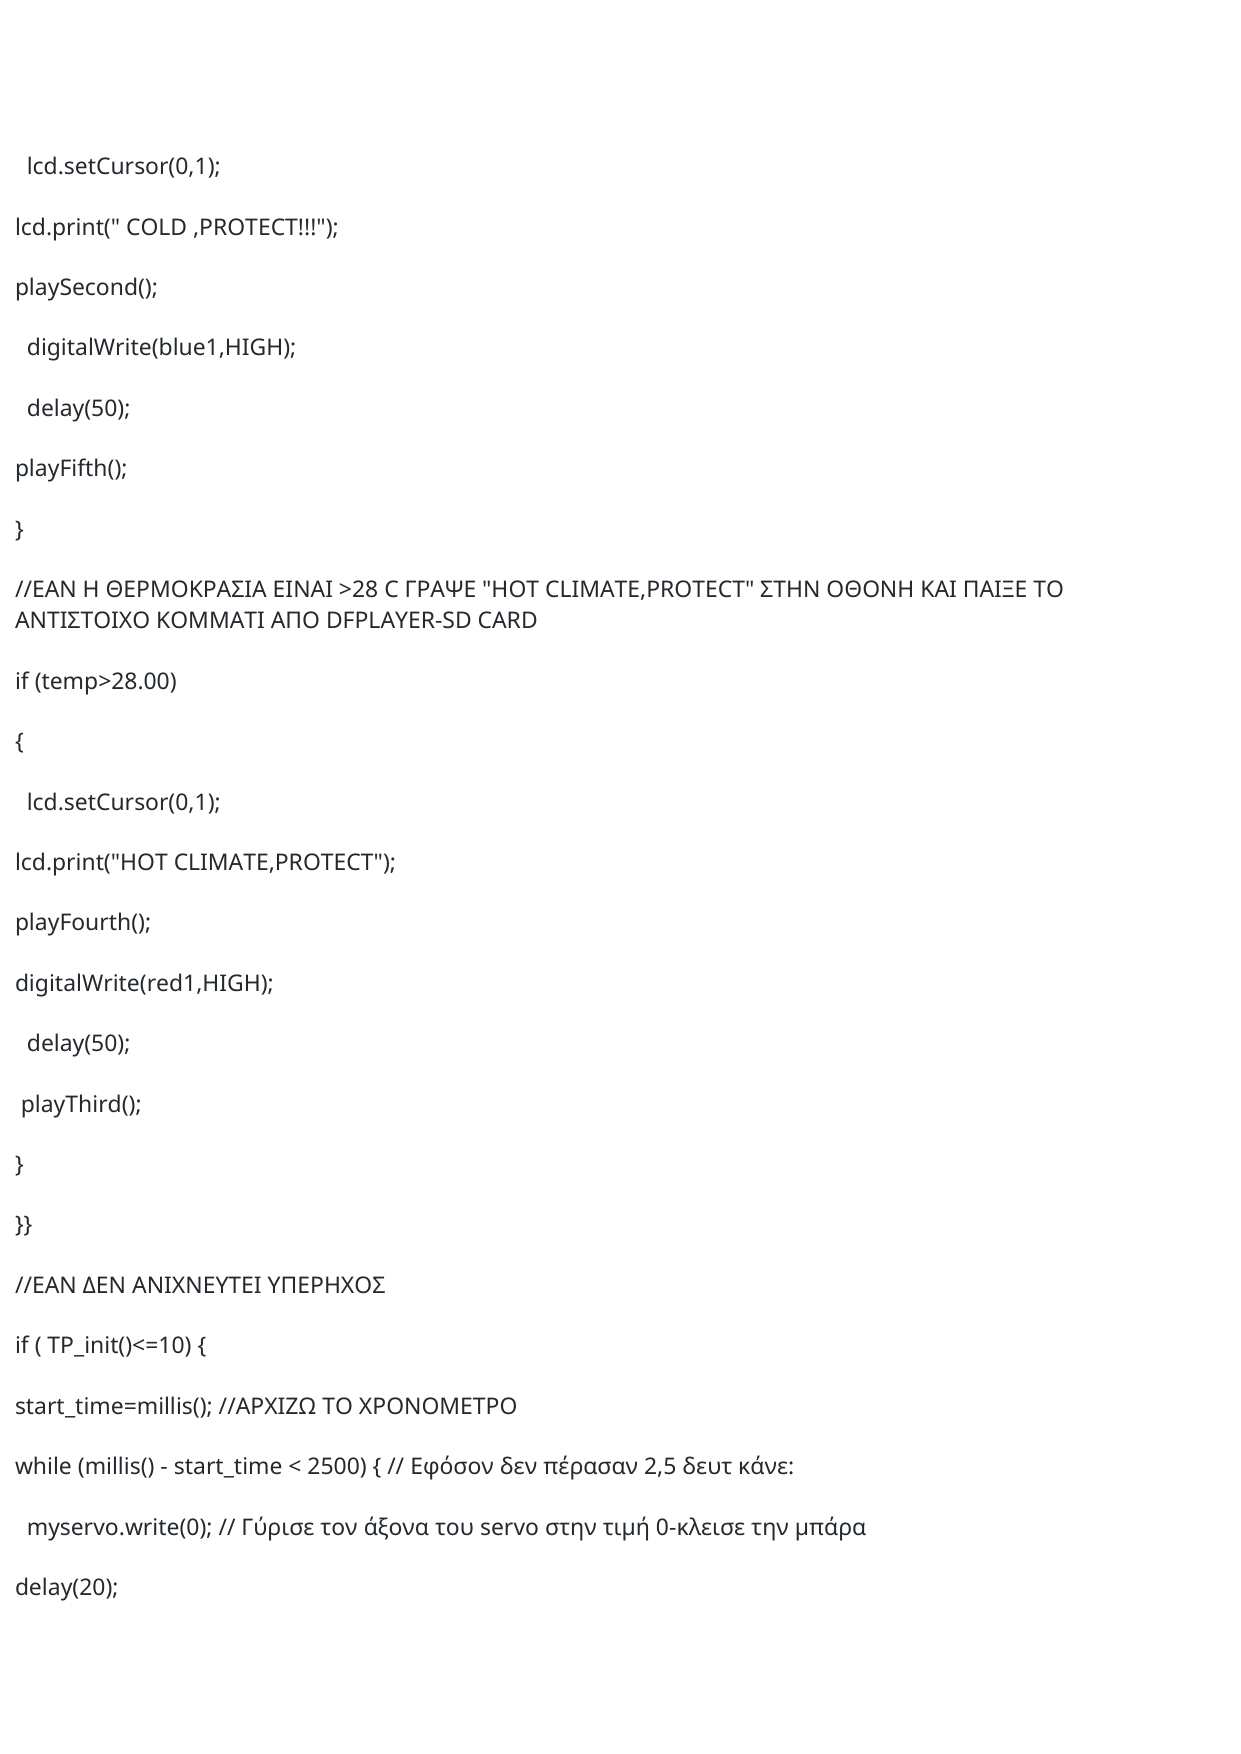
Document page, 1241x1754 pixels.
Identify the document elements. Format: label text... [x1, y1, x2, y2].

text if ( TP_init()<=10) { [15, 1329, 1167, 1360]
text playFourth(); [15, 906, 1167, 937]
text lcd.setCursor(0,1); [15, 150, 1167, 181]
text if (temp>28.00) [15, 664, 1167, 696]
text { [15, 725, 1167, 756]
text lcd.print(" COLD ,PROTECT!!!"); [15, 210, 1167, 242]
text myservo.write(0); // Γύρισε τον άξονα του servo στην τιμή 0-κλεισε την μπάρα [15, 1510, 1167, 1542]
text //ΕΑΝ Η ΘΕΡΜΟΚΡΑΣΙΑ ΕΙΝΑΙ >28 C ΓΡΑΨΕ "HOT CLIMATE,PROTECT" ΣΤΗΝ ΟΘΟΝΗ ΚΑΙ ΠΑΙΞΕ ΤΟ ΑΝΤΙΣΤΟΙΧΟ ΚΟΜΜΑΤΙ ΑΠΟ DFPLAYER-SD CARD [15, 573, 1167, 635]
text digitalWrite(blue1,HIGH); [15, 331, 1167, 362]
text delay(20); [15, 1571, 1167, 1602]
text playSecond(); [15, 271, 1167, 302]
text while (millis() - start_time < 2500) { // Εφόσον δεν πέρασαν 2,5 δευτ κάνε: [15, 1450, 1167, 1481]
text playFifth(); [15, 452, 1167, 483]
text start_time=millis(); //ΑΡΧΙΖΩ ΤΟ ΧΡΟΝΟΜΕΤΡΟ [15, 1389, 1167, 1421]
text lcd.setCursor(0,1); [15, 785, 1167, 817]
text digitalWrite(red1,HIGH); [15, 967, 1167, 998]
text delay(50); [15, 1027, 1167, 1058]
text } [15, 1148, 1167, 1179]
text lcd.print("HOT CLIMATE,PROTECT"); [15, 846, 1167, 877]
text delay(50); [15, 392, 1167, 423]
text } [15, 512, 1167, 544]
text //ΕΑΝ ΔΕΝ ΑΝΙΧΝΕΥΤΕΙ ΥΠΕΡΗΧΟΣ [15, 1269, 1167, 1300]
text playThird(); [15, 1087, 1167, 1119]
text }} [15, 1208, 1167, 1239]
